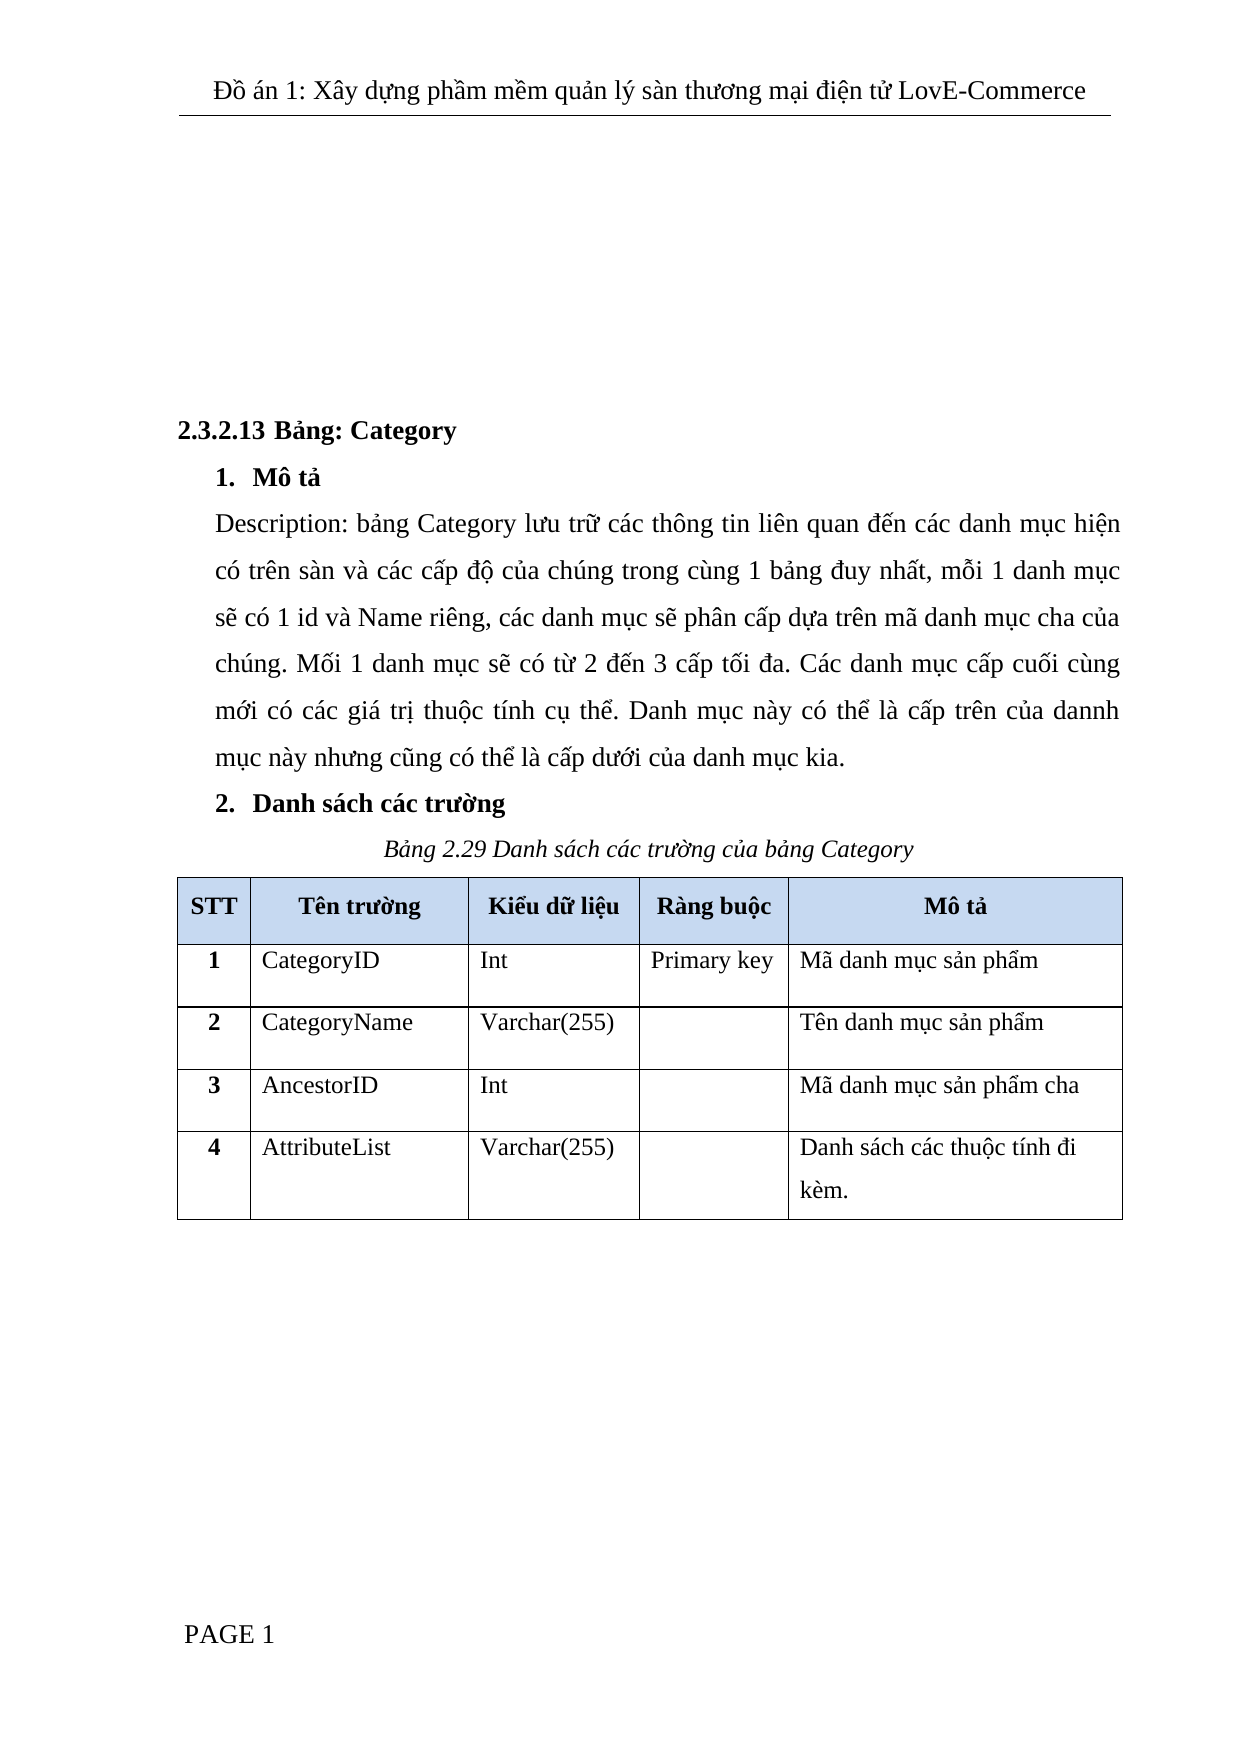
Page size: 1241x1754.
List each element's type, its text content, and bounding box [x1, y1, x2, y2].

table_cell 4 [178, 1132, 250, 1219]
table_cell Int [469, 1070, 639, 1131]
table_cell [640, 1132, 788, 1219]
text Description: bảng Category lưu trữ các thông tin liên quan đến các danh mục hiện có trên sàn và các cấp độ của chúng trong cùng 1 bảng đuy nhất, mỗi 1 danh mục sẽ có 1 id và Name riêng, các danh mục sẽ phân cấp dựa trên mã danh mục cha của chúng. Mối 1 danh mục sẽ có từ 2 đến 3 cấp tối đa. Các danh mục cấp cuối cùng mới có các giá trị thuộc tính cụ thể. Danh mục này có thể là cấp trên của dannh mục này nhưng cũng có thể là cấp dưới của danh mục kia. [215, 507, 1122, 772]
table_header Tên trường [251, 878, 468, 944]
table_cell Varchar(255) [469, 1132, 639, 1219]
text Bảng 2.29 Danh sách các trường của bảng Category [177, 834, 1122, 863]
table_cell [640, 1008, 788, 1069]
table_cell Varchar(255) [469, 1008, 639, 1069]
table_cell 2 [178, 1008, 250, 1069]
table_header Mô tả [789, 878, 1122, 944]
table_cell CategoryID [251, 945, 468, 1006]
table_cell CategoryName [251, 1008, 468, 1069]
table_cell [640, 1070, 788, 1131]
table_cell 1 [178, 945, 250, 1006]
table_header Kiểu dữ liệu [469, 878, 639, 944]
subtitle Bảng: Category [177, 414, 1122, 445]
table_cell Primary key [640, 945, 788, 1006]
table_cell Danh sách các thuộc tính đi kèm. [789, 1132, 1122, 1219]
list Mô tả [215, 461, 1122, 492]
table_cell AncestorID [251, 1070, 468, 1131]
table_cell Int [469, 945, 639, 1006]
list Danh sách các trường [215, 787, 1122, 819]
table_cell AttributeList [251, 1132, 468, 1219]
table_header Ràng buộc [640, 878, 788, 944]
table_cell Mã danh mục sản phẩm [789, 945, 1122, 1006]
table_cell Tên danh mục sản phẩm [789, 1008, 1122, 1069]
table_header STT [178, 878, 250, 944]
table_cell Mã danh mục sản phẩm cha [789, 1070, 1122, 1131]
table_cell 3 [178, 1070, 250, 1131]
